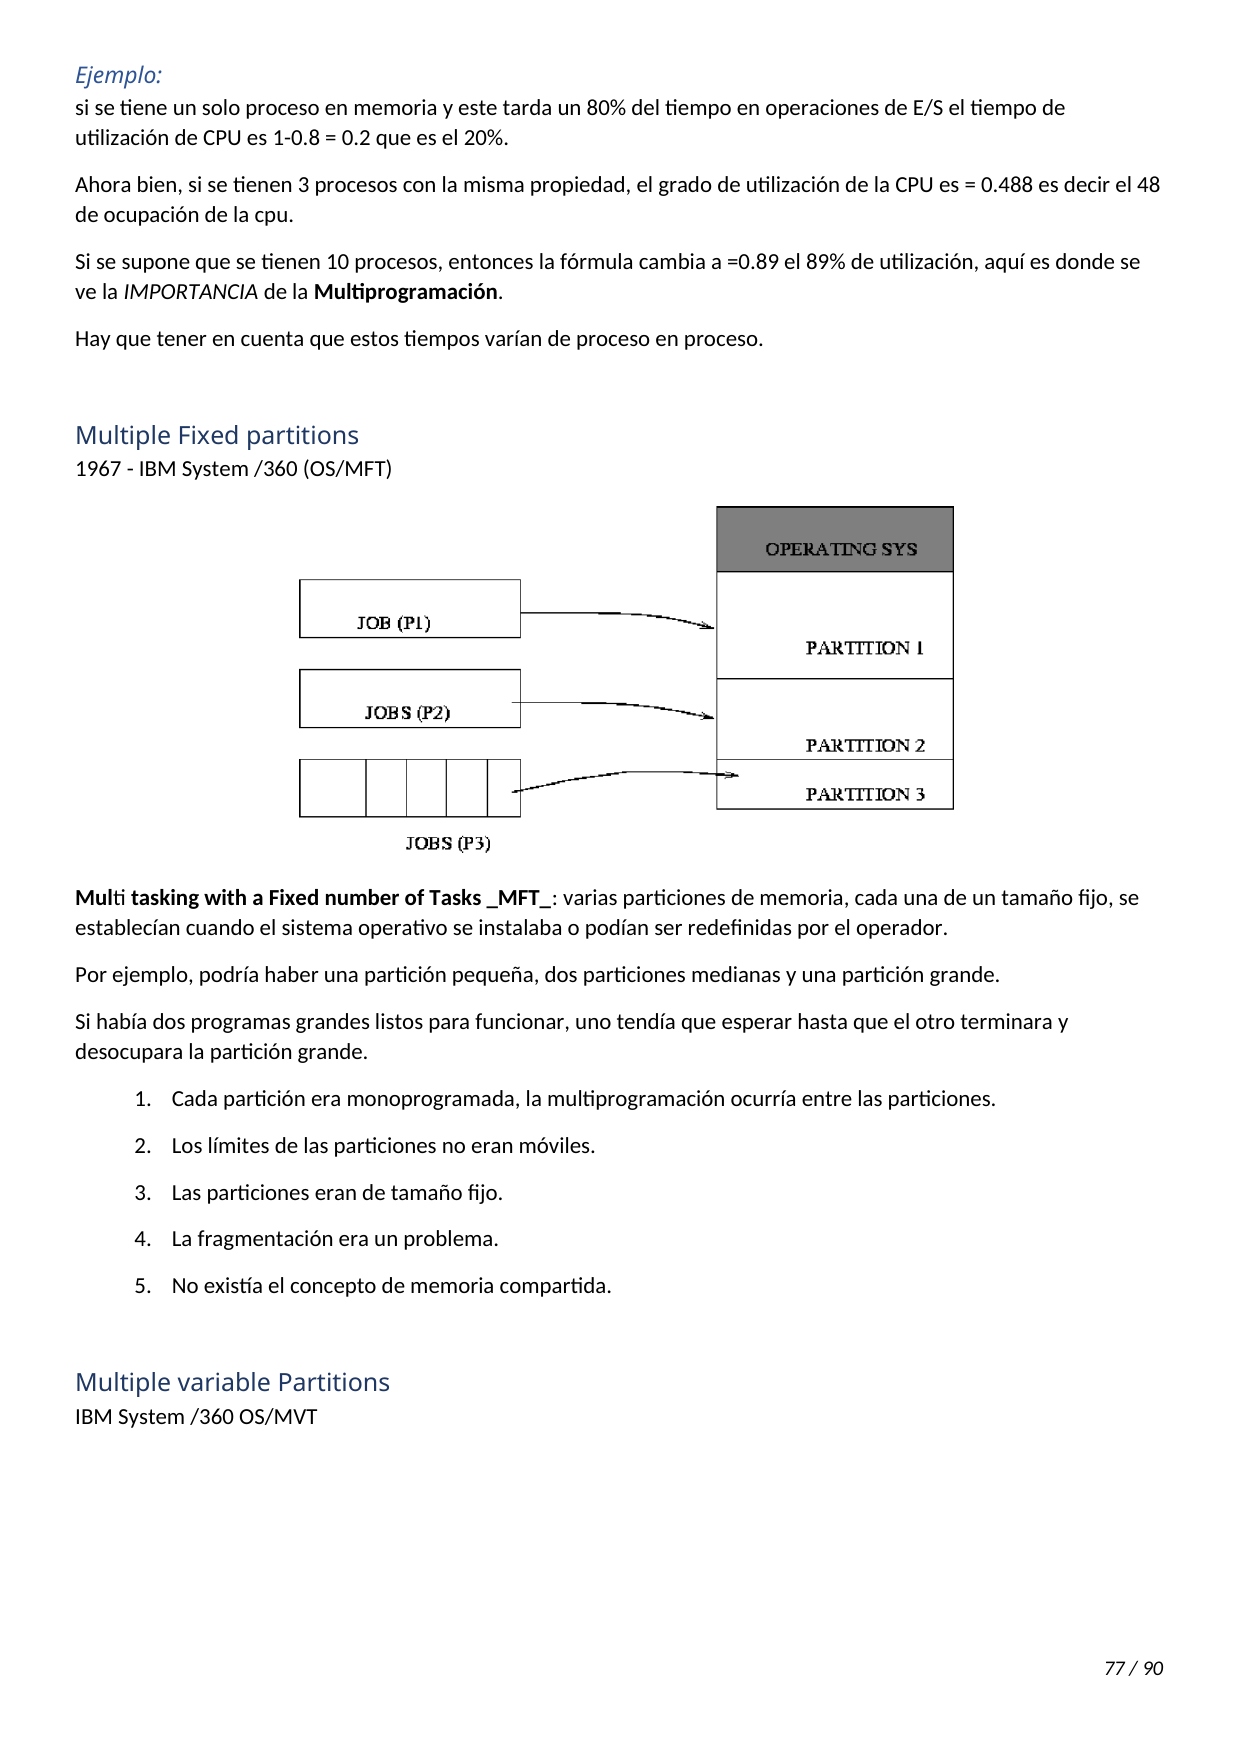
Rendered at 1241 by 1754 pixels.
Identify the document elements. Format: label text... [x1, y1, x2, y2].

list Las particiones eran de tamaño fijo. [134, 1178, 1165, 1206]
list La fragmentación era un problema. [134, 1224, 1165, 1252]
text 1967 - IBM System /360 (OS/MFT) [75, 454, 1165, 483]
text IBM System /360 OS/MVT [75, 1402, 1165, 1430]
list Los límites de las particiones no eran móviles. [134, 1131, 1165, 1159]
subtitle Multiple Fixed partitions [75, 418, 1165, 452]
text Ahora bien, si se tienen 3 procesos con la misma propiedad, el grado de utilización de la CPU es = 0.488 es decir el 48 de ocupación de la cpu. [75, 170, 1165, 228]
text Si se supone que se tienen 10 procesos, entonces la fórmula cambia a =0.89 el 89% de utilización, aquí es donde se ve la IMPORTANCIA de la Multiprogramación. [75, 247, 1165, 305]
text Si había dos programas grandes listos para funcionar, uno tendía que esperar hasta que el otro terminara y desocupara la partición grande. [75, 1007, 1165, 1065]
list Cada partición era monoprogramada, la multiprogramación ocurría entre las particiones. [134, 1084, 1165, 1112]
list No existía el concepto de memoria compartida. [134, 1271, 1165, 1299]
picture [280, 501, 961, 864]
text si se tiene un solo proceso en memoria y este tarda un 80% del tiempo en operaciones de E/S el tiempo de utilización de CPU es 1-0.8 = 0.2 que es el 20%. [75, 93, 1165, 151]
subtitle Ejemplo: [75, 59, 1165, 90]
text Multi tasking with a Fixed number of Tasks _MFT_: varias particiones de memoria, cada una de un tamaño fijo, se establecían cuando el sistema operativo se instalaba o podían ser redefinidas por el operador. [75, 883, 1165, 941]
subtitle Multiple variable Partitions [75, 1365, 1165, 1399]
text Por ejemplo, podría haber una partición pequeña, dos particiones medianas y una partición grande. [75, 960, 1165, 988]
text Hay que tener en cuenta que estos tiempos varían de proceso en proceso. [75, 324, 1165, 352]
